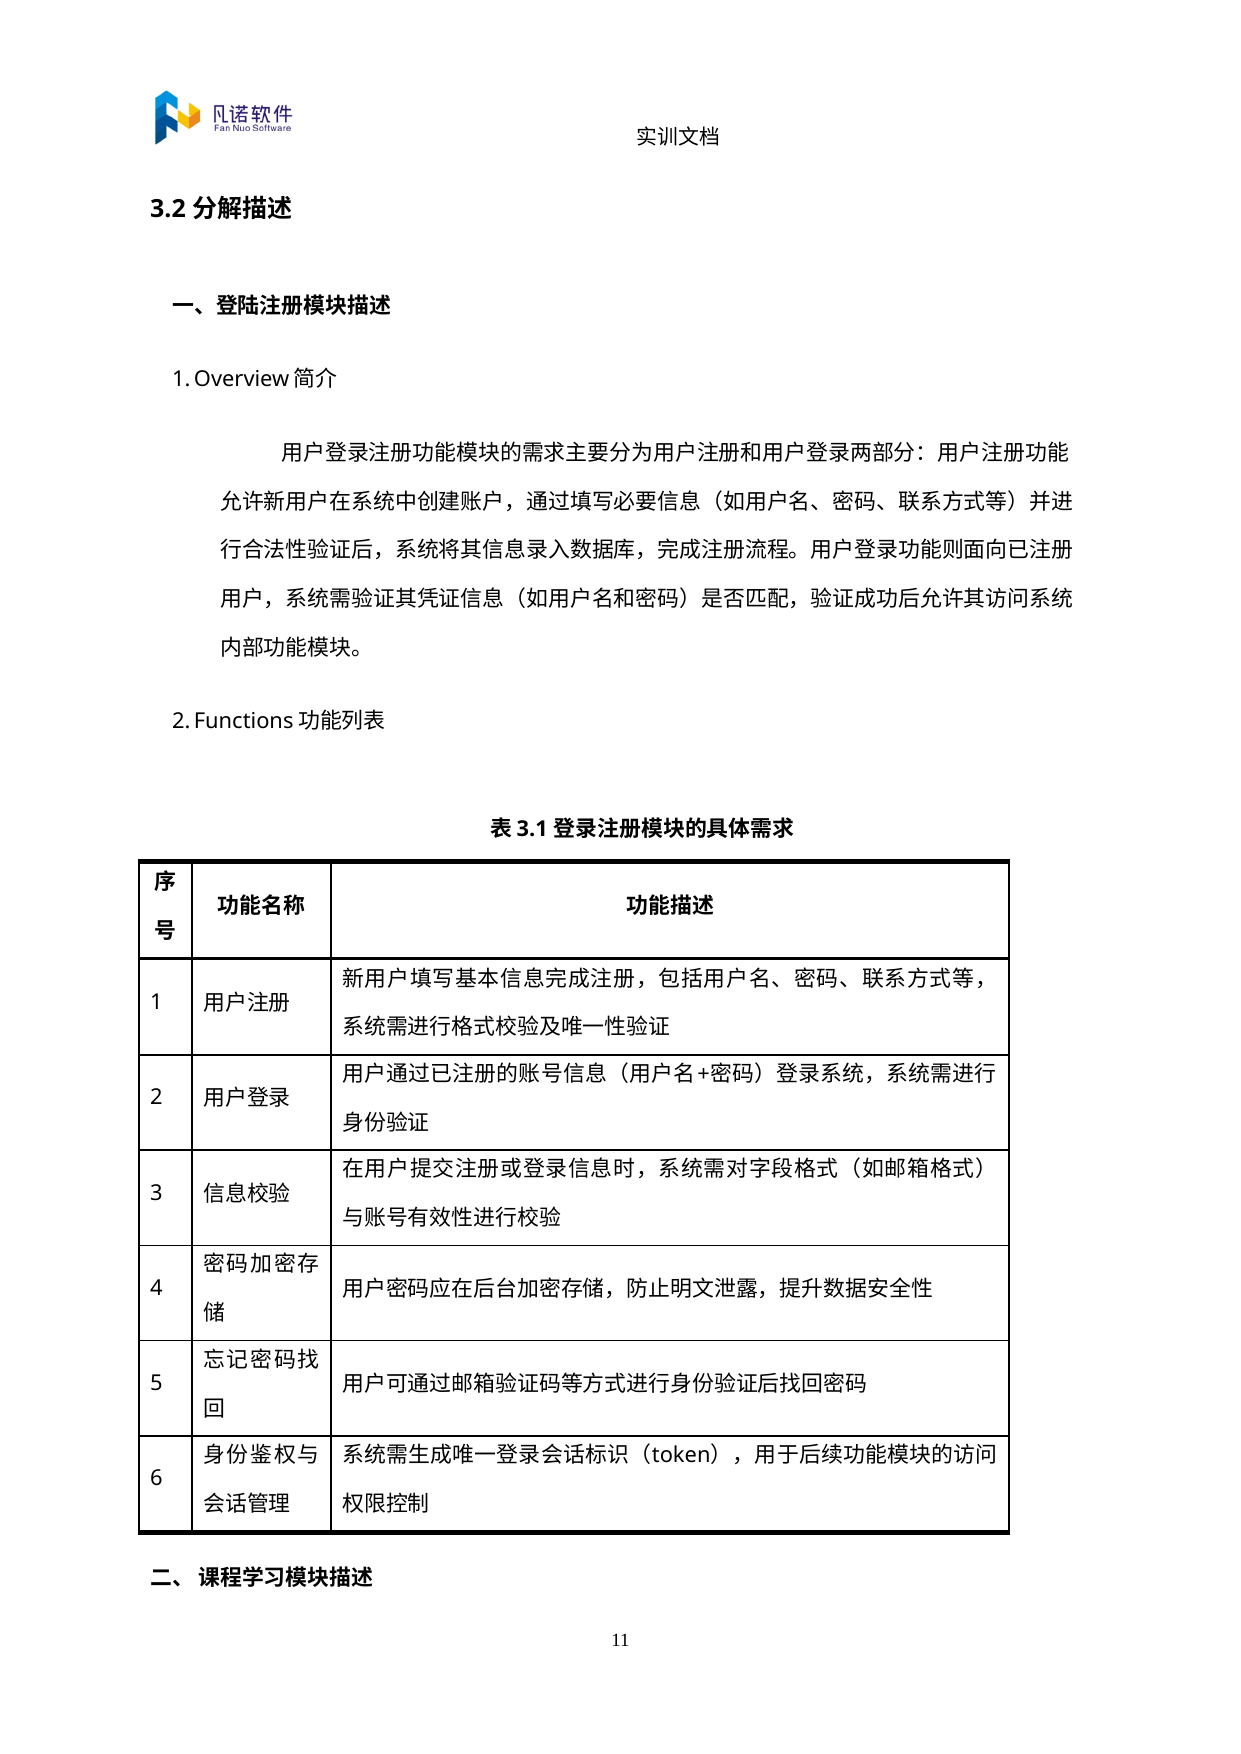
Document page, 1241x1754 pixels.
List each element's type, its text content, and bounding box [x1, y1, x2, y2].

table_cell 用户通过已注册的账号信息（用户名+密码）登录系统，系统需进行身份验证 [332, 1056, 1008, 1149]
table_cell 在用户提交注册或登录信息时，系统需对字段格式（如邮箱格式）与账号有效性进行校验 [332, 1151, 1008, 1244]
picture [150, 88, 296, 145]
text 表3.1 登录注册模块的具体需求 [150, 811, 1090, 843]
list Overview简介 [150, 361, 1090, 394]
table_cell 4 [140, 1246, 191, 1340]
table_cell 信息校验 [193, 1151, 330, 1244]
table_cell 用户注册 [193, 960, 330, 1054]
table_cell 2 [140, 1056, 191, 1149]
table_cell 新用户填写基本信息完成注册，包括用户名、密码、联系方式等，系统需进行格式校验及唯一性验证 [332, 960, 1008, 1054]
table_cell 身份鉴权与会话管理 [193, 1437, 330, 1530]
list 课程学习模块描述 [150, 1559, 1090, 1592]
table_cell 系统需生成唯一登录会话标识（token），用于后续功能模块的访问权限控制 [332, 1437, 1008, 1530]
table_cell 用户登录 [193, 1056, 330, 1149]
table_cell 用户密码应在后台加密存储，防止明文泄露，提升数据安全性 [332, 1246, 1008, 1340]
table_header 序号 [140, 864, 191, 957]
table_cell 1 [140, 960, 191, 1054]
text 一、登陆注册模块描述 [150, 288, 1090, 320]
text 用户登录注册功能模块的需求主要分为用户注册和用户登录两部分：用户注册功能允许新用户在系统中创建账户，通过填写必要信息（如用户名、密码、联系方式等）并进行合法性验证后，系统将其信息录入数据库，完成注册流程。用户登录功能则面向已注册用户，系统需验证其凭证信息（如用户名和密码）是否匹配，验证成功后允许其访问系统内部功能模块。 [220, 434, 1090, 662]
table_cell 密码加密存储 [193, 1246, 330, 1340]
table_cell 3 [140, 1151, 191, 1244]
table_cell 6 [140, 1437, 191, 1530]
list Functions功能列表 [150, 703, 1090, 735]
table_cell 忘记密码找回 [193, 1341, 330, 1435]
table_cell 用户可通过邮箱验证码等方式进行身份验证后找回密码 [332, 1341, 1008, 1435]
table_header 功能名称 [193, 864, 330, 957]
subtitle 3.2 分解描述 [150, 174, 1090, 239]
table_cell 5 [140, 1341, 191, 1435]
table_header 功能描述 [332, 864, 1008, 957]
